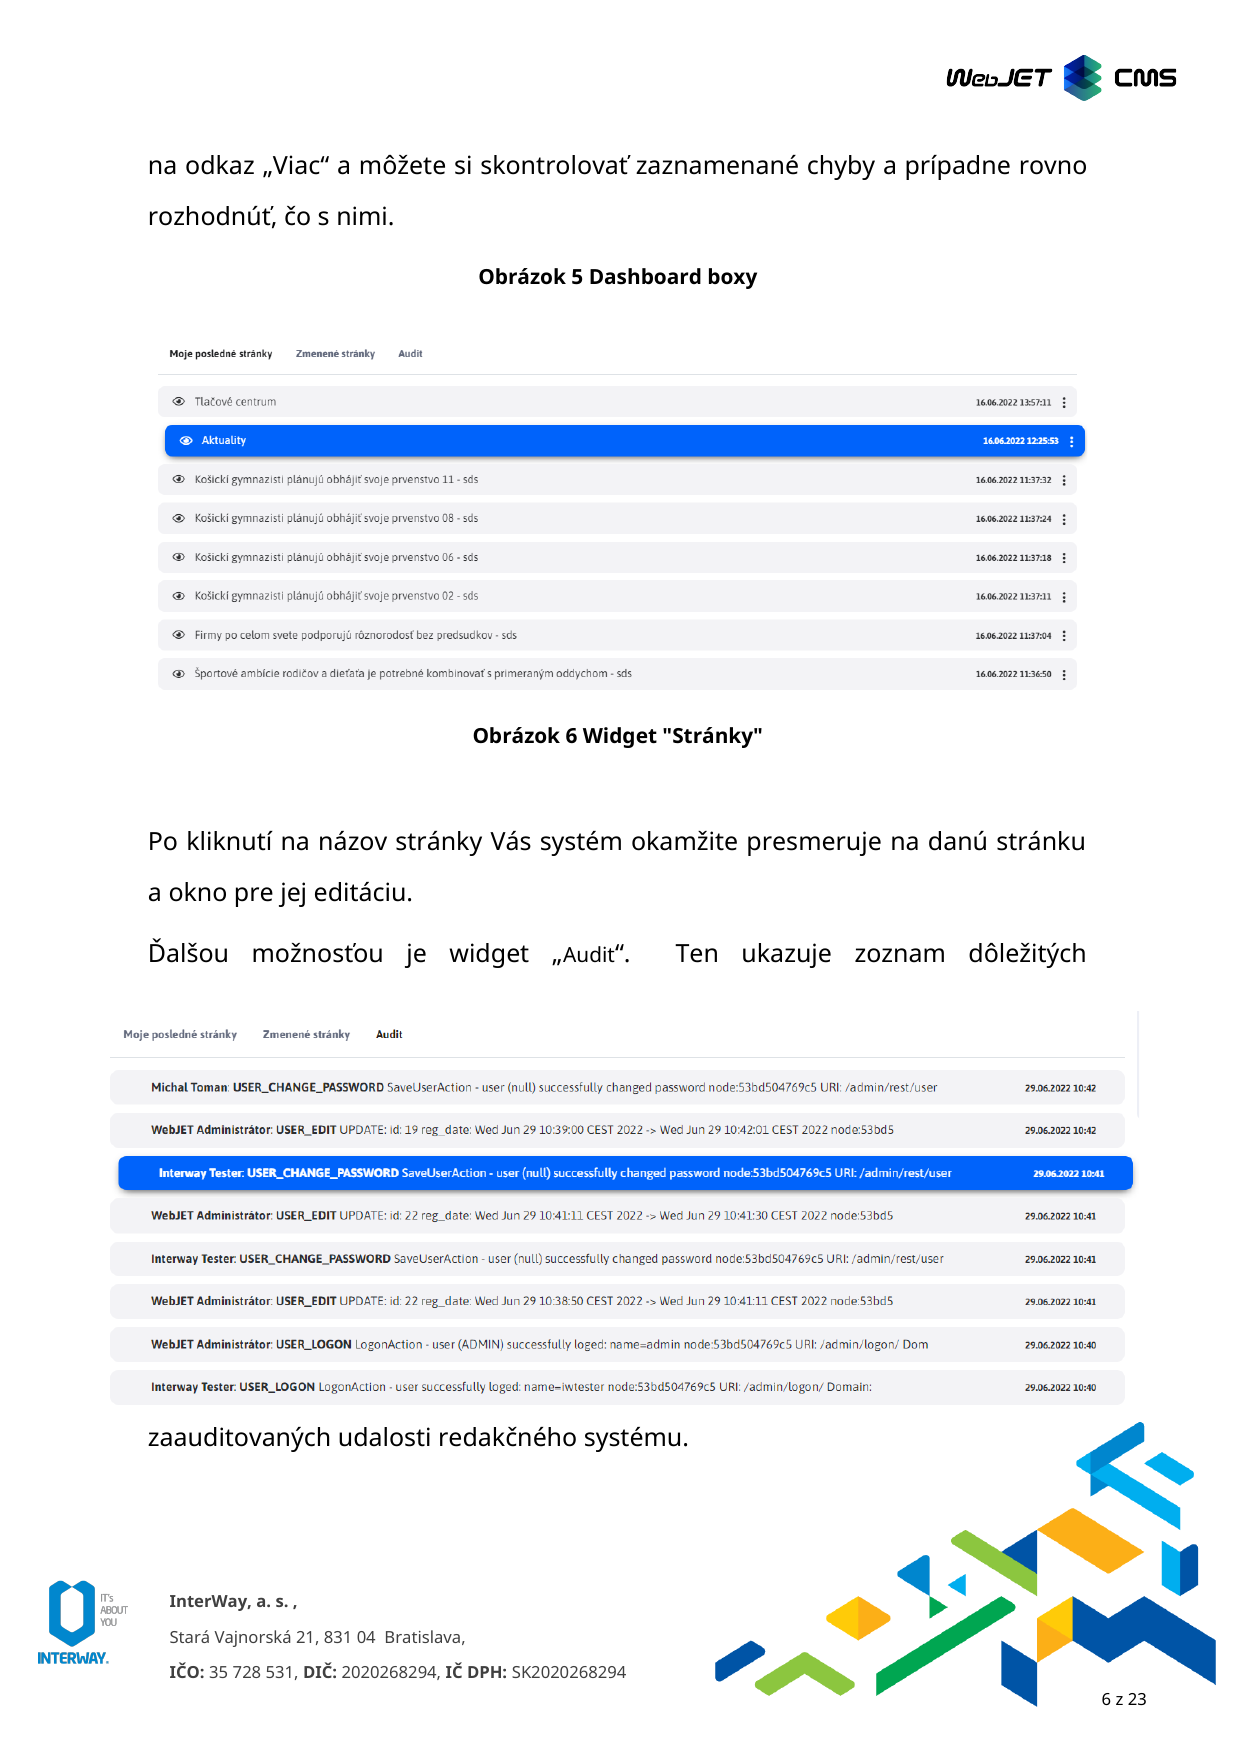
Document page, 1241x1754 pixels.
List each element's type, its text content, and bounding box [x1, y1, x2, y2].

picture [101, 1011, 1241, 1743]
picture [147, 331, 1088, 702]
text Po kliknutí na názov stránky Vás systém okamžite presmeruje na danú stránku a okno pre jej editáciu. [148, 823, 1087, 908]
picture [37, 1579, 129, 1665]
picture [946, 55, 1177, 101]
text Obrázok 6 Widget "Stránky" [148, 702, 1087, 749]
text Ďalšou možnosťou je widget „Audit“. Ten ukazuje zoznam dôležitých zaauditovaných udalosti redakčného systému. [148, 1420, 1087, 1453]
text Ďalšou možnosťou je widget „Audit“. Ten ukazuje zoznam dôležitých zaauditovaných udalosti redakčného systému. [148, 936, 1087, 1011]
text Obrázok 5 Dashboard boxy [148, 262, 1087, 291]
